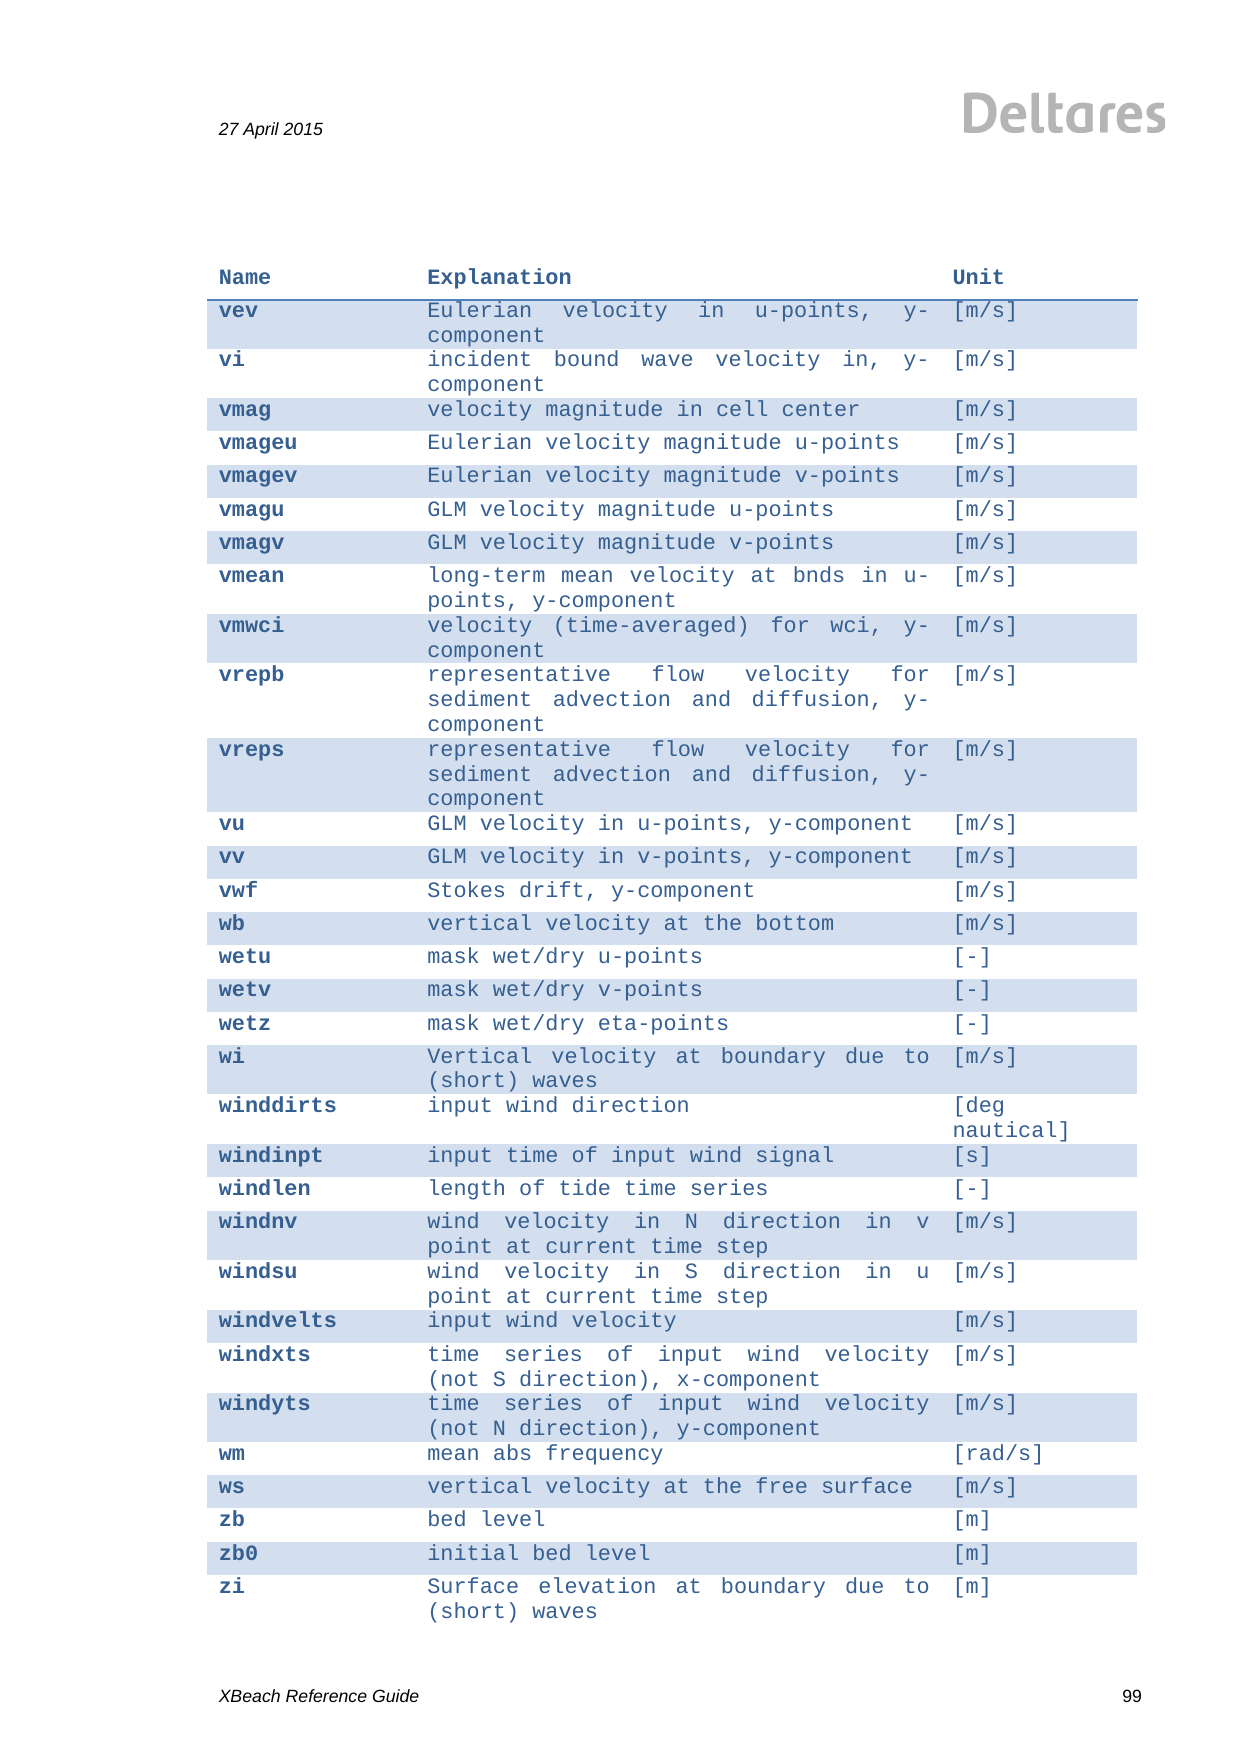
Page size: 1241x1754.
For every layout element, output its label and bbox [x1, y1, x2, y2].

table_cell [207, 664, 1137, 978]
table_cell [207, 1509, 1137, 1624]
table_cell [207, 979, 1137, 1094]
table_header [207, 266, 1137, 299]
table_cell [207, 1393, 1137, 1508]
picture [964, 75, 1166, 133]
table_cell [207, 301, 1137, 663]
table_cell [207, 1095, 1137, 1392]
